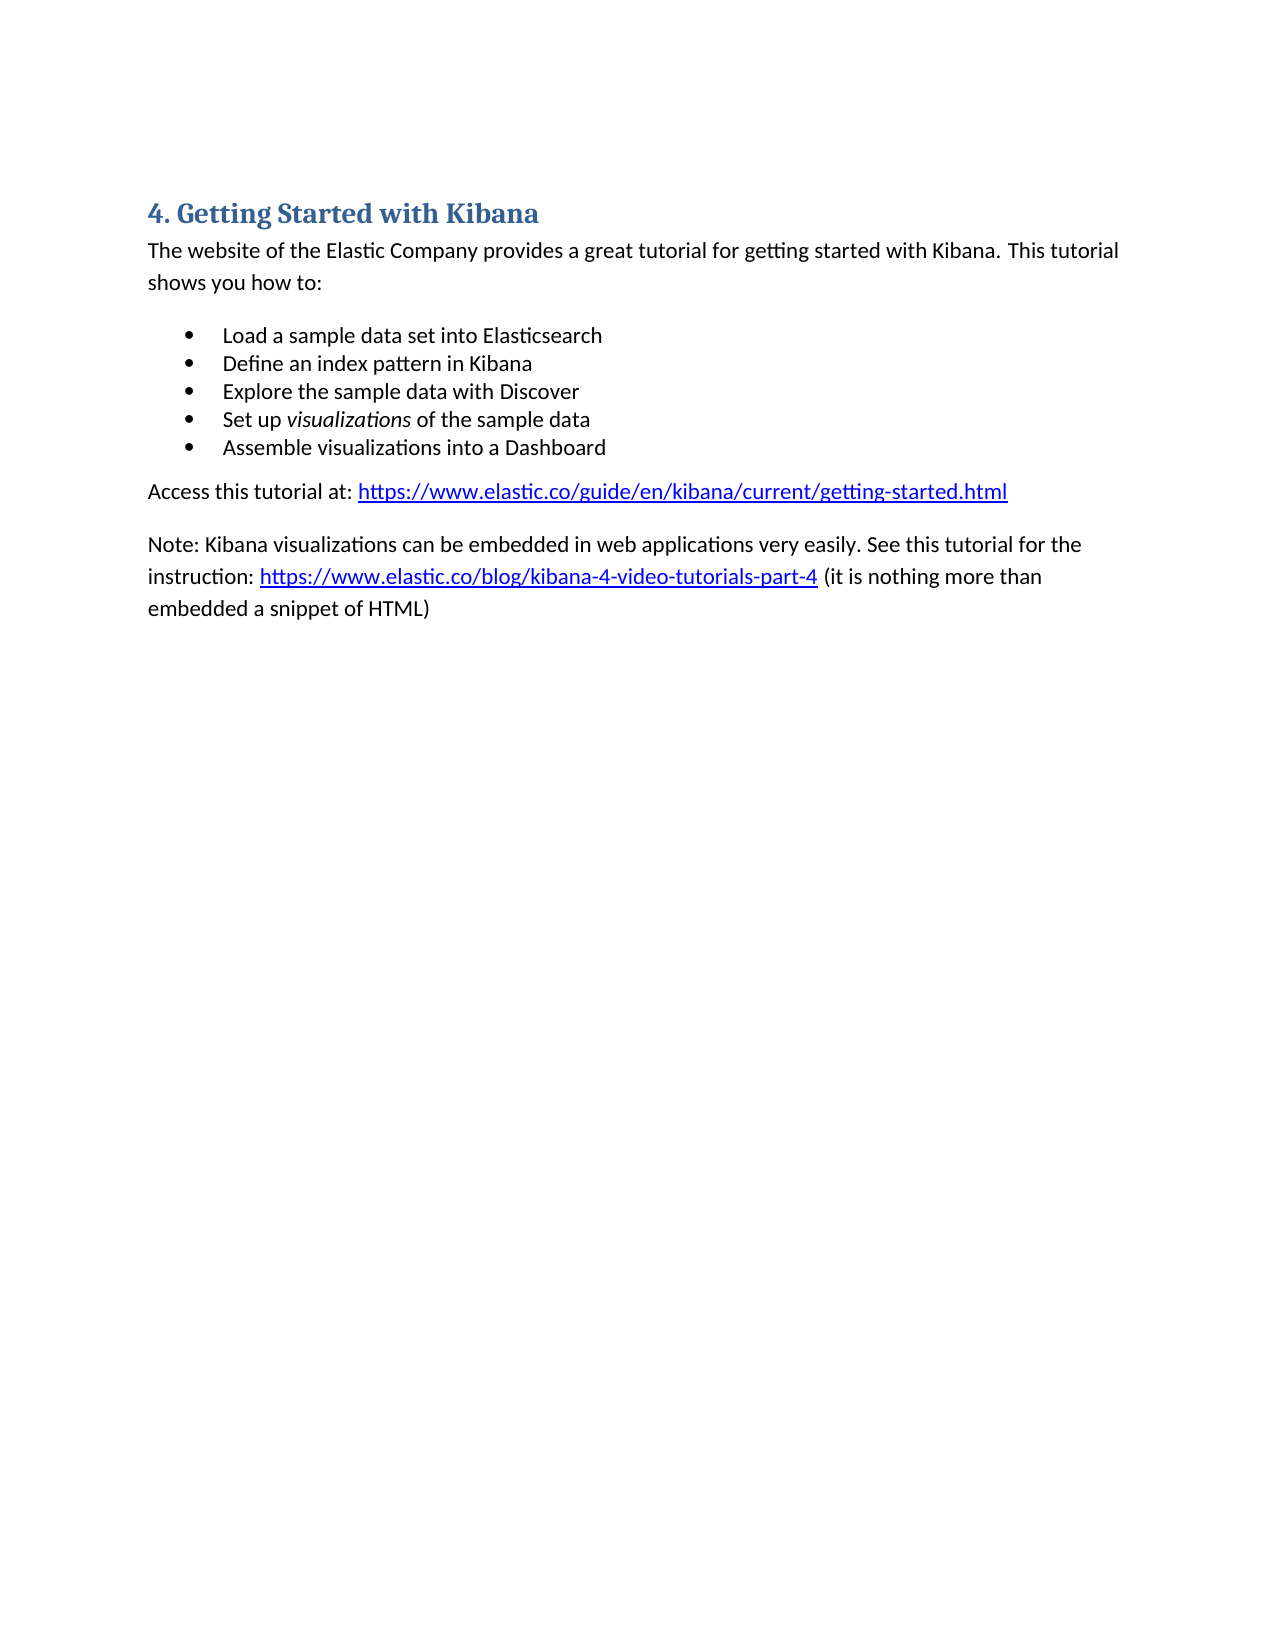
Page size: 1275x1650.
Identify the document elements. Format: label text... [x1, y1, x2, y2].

list Assemble visualizations into a Dashboard [185, 433, 1127, 461]
text The website of the Elastic Company provides a great tutorial for getting started with Kibana. This tutorial shows you how to: [148, 236, 1127, 296]
list Load a sample data set into Elasticsearch [185, 321, 1127, 349]
list Set up visualizations of the sample data [185, 405, 1127, 433]
list Define an index pattern in Kibana [185, 349, 1127, 377]
text Access this tutorial at: https://www.elastic.co/guide/en/kibana/current/getting-started.html [148, 477, 1127, 505]
subtitle 4. Getting Started with Kibana [148, 198, 1127, 231]
list Explore the sample data with Discover [185, 377, 1127, 405]
text Note: Kibana visualizations can be embedded in web applications very easily. See this tutorial for the instruction: https://www.elastic.co/blog/kibana-4-video-tutorials-part-4 (it is nothing more than embedded a snippet of HTML) [148, 530, 1127, 622]
